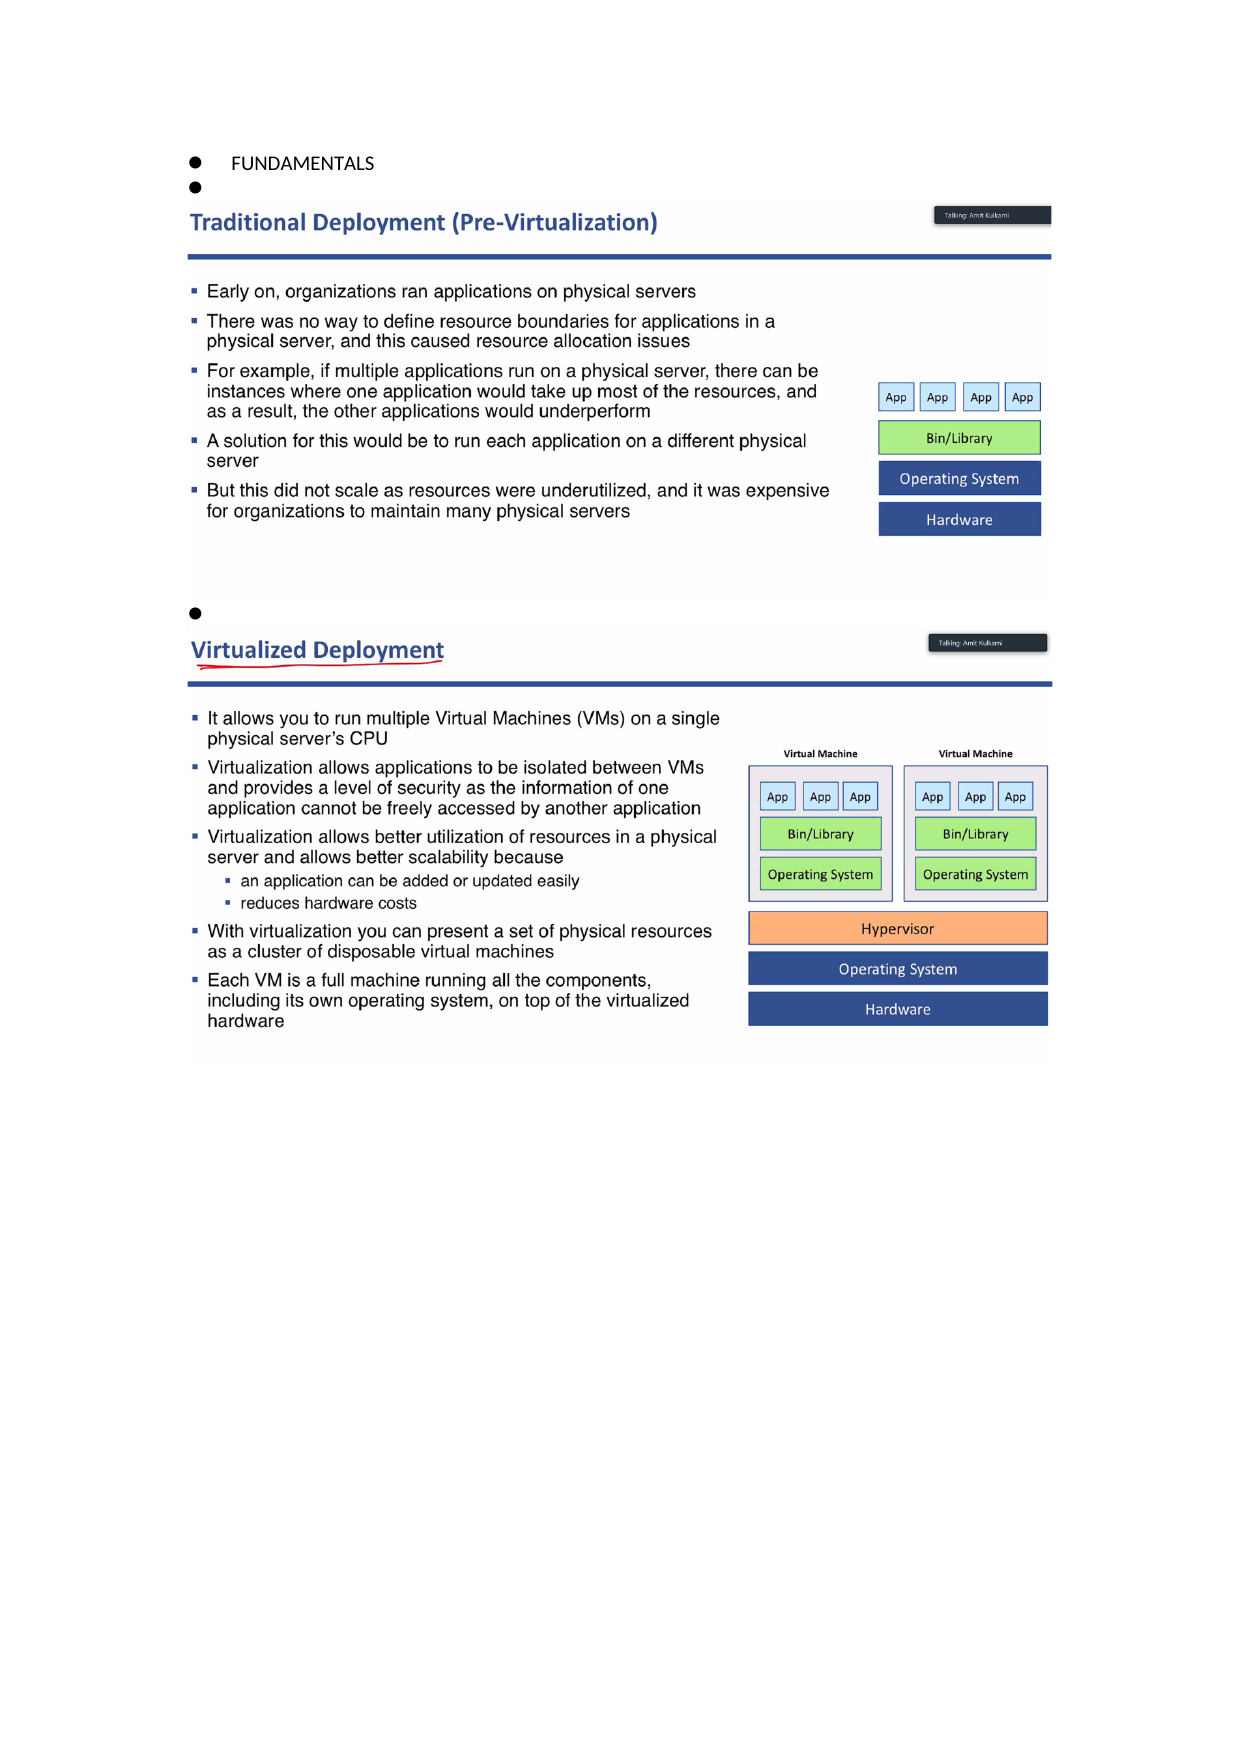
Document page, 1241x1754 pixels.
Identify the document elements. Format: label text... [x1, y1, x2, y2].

picture [187, 200, 1052, 602]
picture [187, 626, 1053, 1065]
list FUNDAMENTALS [187, 150, 1053, 175]
